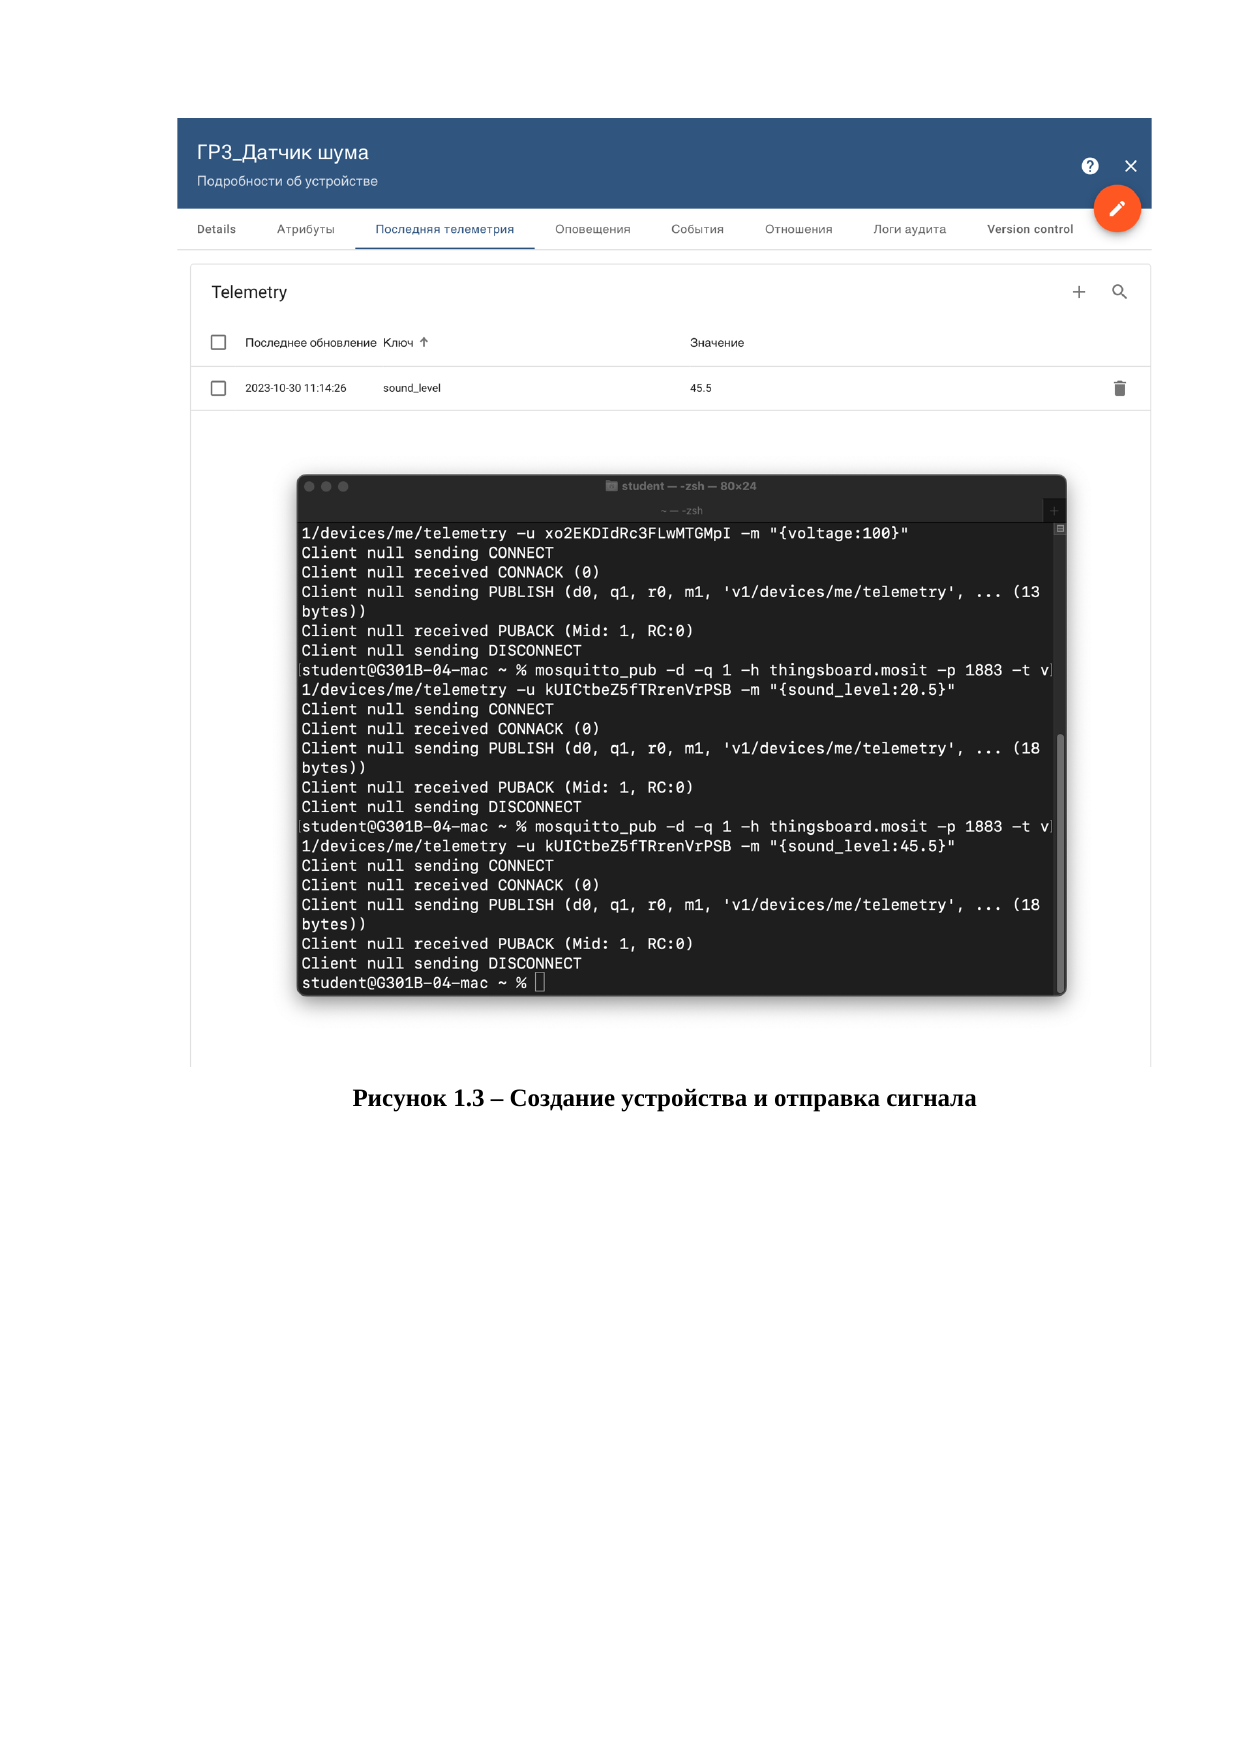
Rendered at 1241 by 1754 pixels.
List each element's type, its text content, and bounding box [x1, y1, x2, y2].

text Рисунок 1.3 – Создание устройства и отправка сигнала [177, 1083, 1152, 1112]
picture [177, 118, 1152, 1067]
